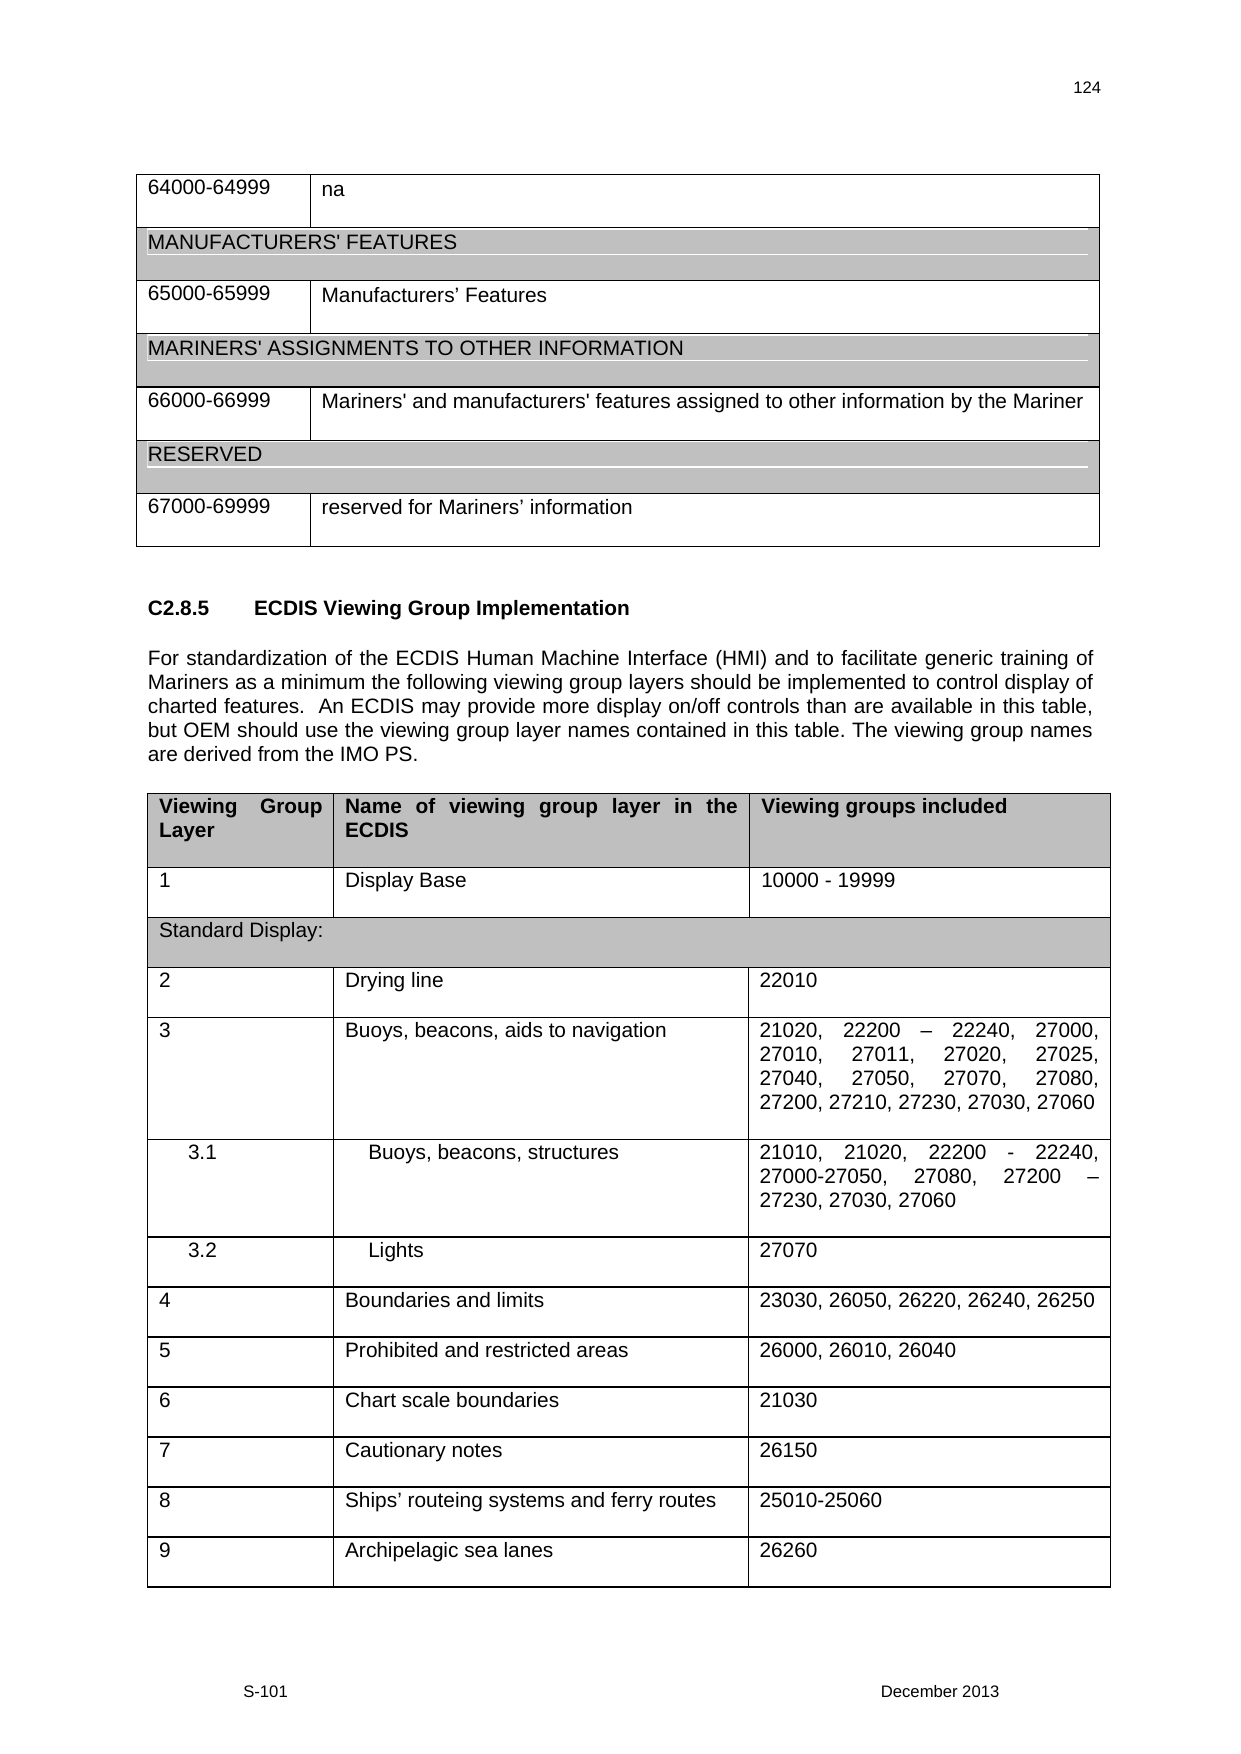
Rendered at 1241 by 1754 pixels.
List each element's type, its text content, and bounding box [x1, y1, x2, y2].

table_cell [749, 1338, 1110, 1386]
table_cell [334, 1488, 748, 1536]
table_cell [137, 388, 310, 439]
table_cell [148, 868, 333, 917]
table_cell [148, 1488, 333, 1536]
text C2.8.5 ECDIS Viewing Group Implementation [148, 596, 1094, 620]
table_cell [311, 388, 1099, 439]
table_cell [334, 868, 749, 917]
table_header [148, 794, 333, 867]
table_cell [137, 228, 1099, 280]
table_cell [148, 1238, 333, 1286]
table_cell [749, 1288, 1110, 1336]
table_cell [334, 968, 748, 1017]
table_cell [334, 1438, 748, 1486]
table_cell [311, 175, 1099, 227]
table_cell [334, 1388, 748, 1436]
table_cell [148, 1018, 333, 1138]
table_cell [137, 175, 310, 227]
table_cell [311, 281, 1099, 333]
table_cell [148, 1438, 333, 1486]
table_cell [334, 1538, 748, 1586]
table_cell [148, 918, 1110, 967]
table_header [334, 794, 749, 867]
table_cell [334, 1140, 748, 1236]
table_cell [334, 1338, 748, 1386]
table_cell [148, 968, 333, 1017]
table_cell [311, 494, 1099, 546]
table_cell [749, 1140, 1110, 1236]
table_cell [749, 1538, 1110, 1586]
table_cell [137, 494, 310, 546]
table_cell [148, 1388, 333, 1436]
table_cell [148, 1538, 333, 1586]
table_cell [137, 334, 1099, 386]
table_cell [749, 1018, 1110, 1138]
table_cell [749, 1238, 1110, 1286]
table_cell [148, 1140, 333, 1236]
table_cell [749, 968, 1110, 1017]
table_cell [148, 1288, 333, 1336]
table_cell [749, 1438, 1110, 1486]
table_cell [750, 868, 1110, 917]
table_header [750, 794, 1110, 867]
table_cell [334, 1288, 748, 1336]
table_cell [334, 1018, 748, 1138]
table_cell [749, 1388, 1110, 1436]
text For standardization of the ECDIS Human Machine Interface (HMI) and to facilitate generic training of Mariners as a minimum the following viewing group layers should be implemented to control display of charted features. An ECDIS may provide more display on/off controls than are available in this table, but OEM should use the viewing group layer names contained in this table. The viewing group names are derived from the IMO PS. [148, 646, 1094, 766]
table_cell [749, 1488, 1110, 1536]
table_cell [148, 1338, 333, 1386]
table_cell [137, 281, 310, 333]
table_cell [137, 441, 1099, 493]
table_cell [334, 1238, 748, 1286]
